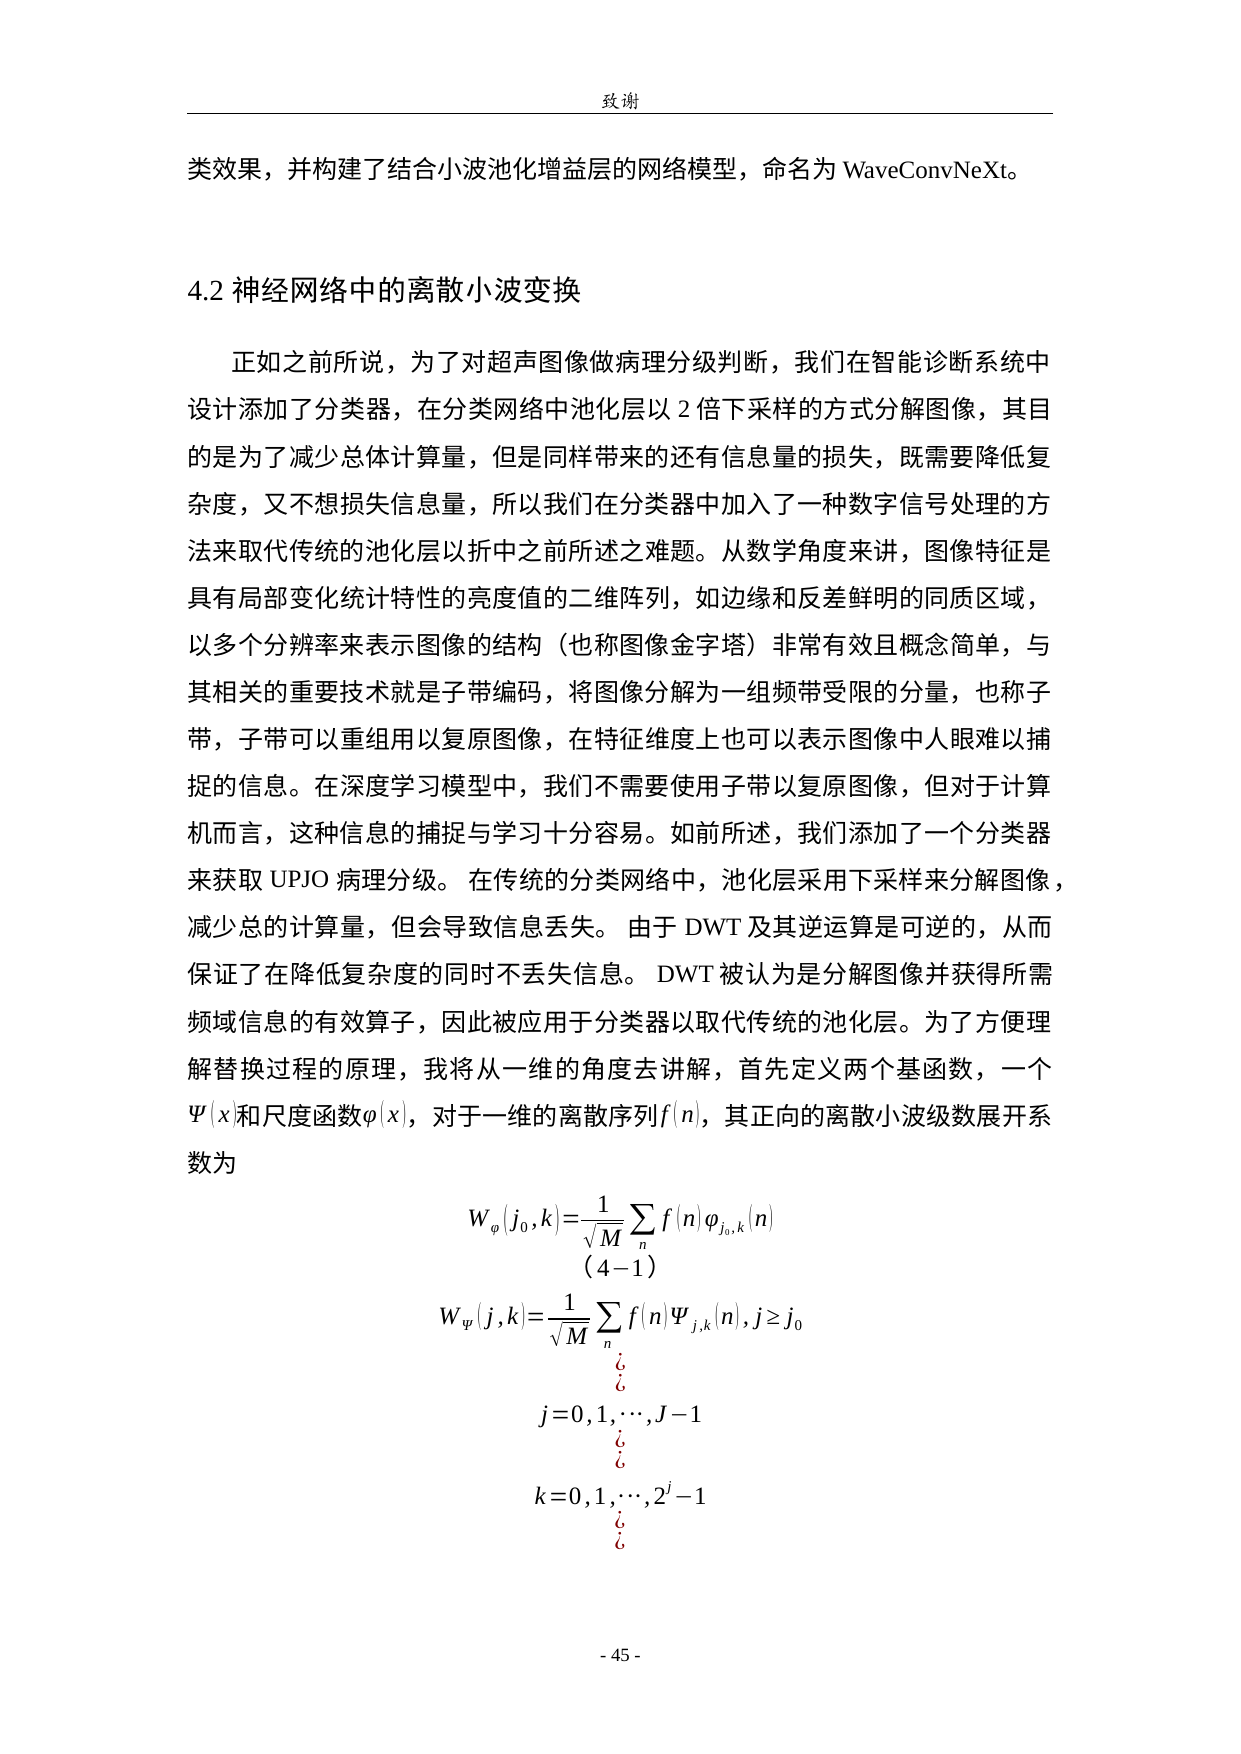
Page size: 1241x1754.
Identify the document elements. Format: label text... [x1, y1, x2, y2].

text 正如之前所说，为了对超声图像做病理分级判断，我们在智能诊断系统中设计添加了分类器，在分类网络中池化层以2倍下采样的方式分解图像，其目的是为了减少总体计算量，但是同样带来的还有信息量的损失，既需要降低复杂度，又不想损失信息量，所以我们在分类器中加入了一种数字信号处理的方法来取代传统的池化层以折中之前所述之难题。从数学角度来讲，图像特征是具有局部变化统计特性的亮度值的二维阵列，如边缘和反差鲜明的同质区域，以多个分辨率来表示图像的结构（也称图像金字塔）非常有效且概念简单，与其相关的重要技术就是子带编码，将图像分解为一组频带受限的分量，也称子带，子带可以重组用以复原图像，在特征维度上也可以表示图像中人眼难以捕捉的信息。在深度学习模型中，我们不需要使用子带以复原图像，但对于计算机而言，这种信息的捕捉与学习十分容易。如前所述，我们添加了一个分类器来获取 UPJO 病理分级。 在传统的分类网络中，池化层采用下采样来分解图像，减少总的计算量，但会导致信息丢失。 由于DWT及其逆运算是可逆的，从而保证了在降低复杂度的同时不丢失信息。 DWT被认为是分解图像并获得所需频域信息的有效算子，因此被应用于分类器以取代传统的池化层。为了方便理解替换过程的原理，我将从一维的角度去讲解，首先定义两个基函数，一个和尺度函数，对于一维的离散序列，其正向的离散小波级数展开系数为 [187, 343, 1053, 1179]
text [187, 150, 1053, 186]
subtitle 4.2 神经网络中的离散小波变换 [187, 272, 1053, 307]
